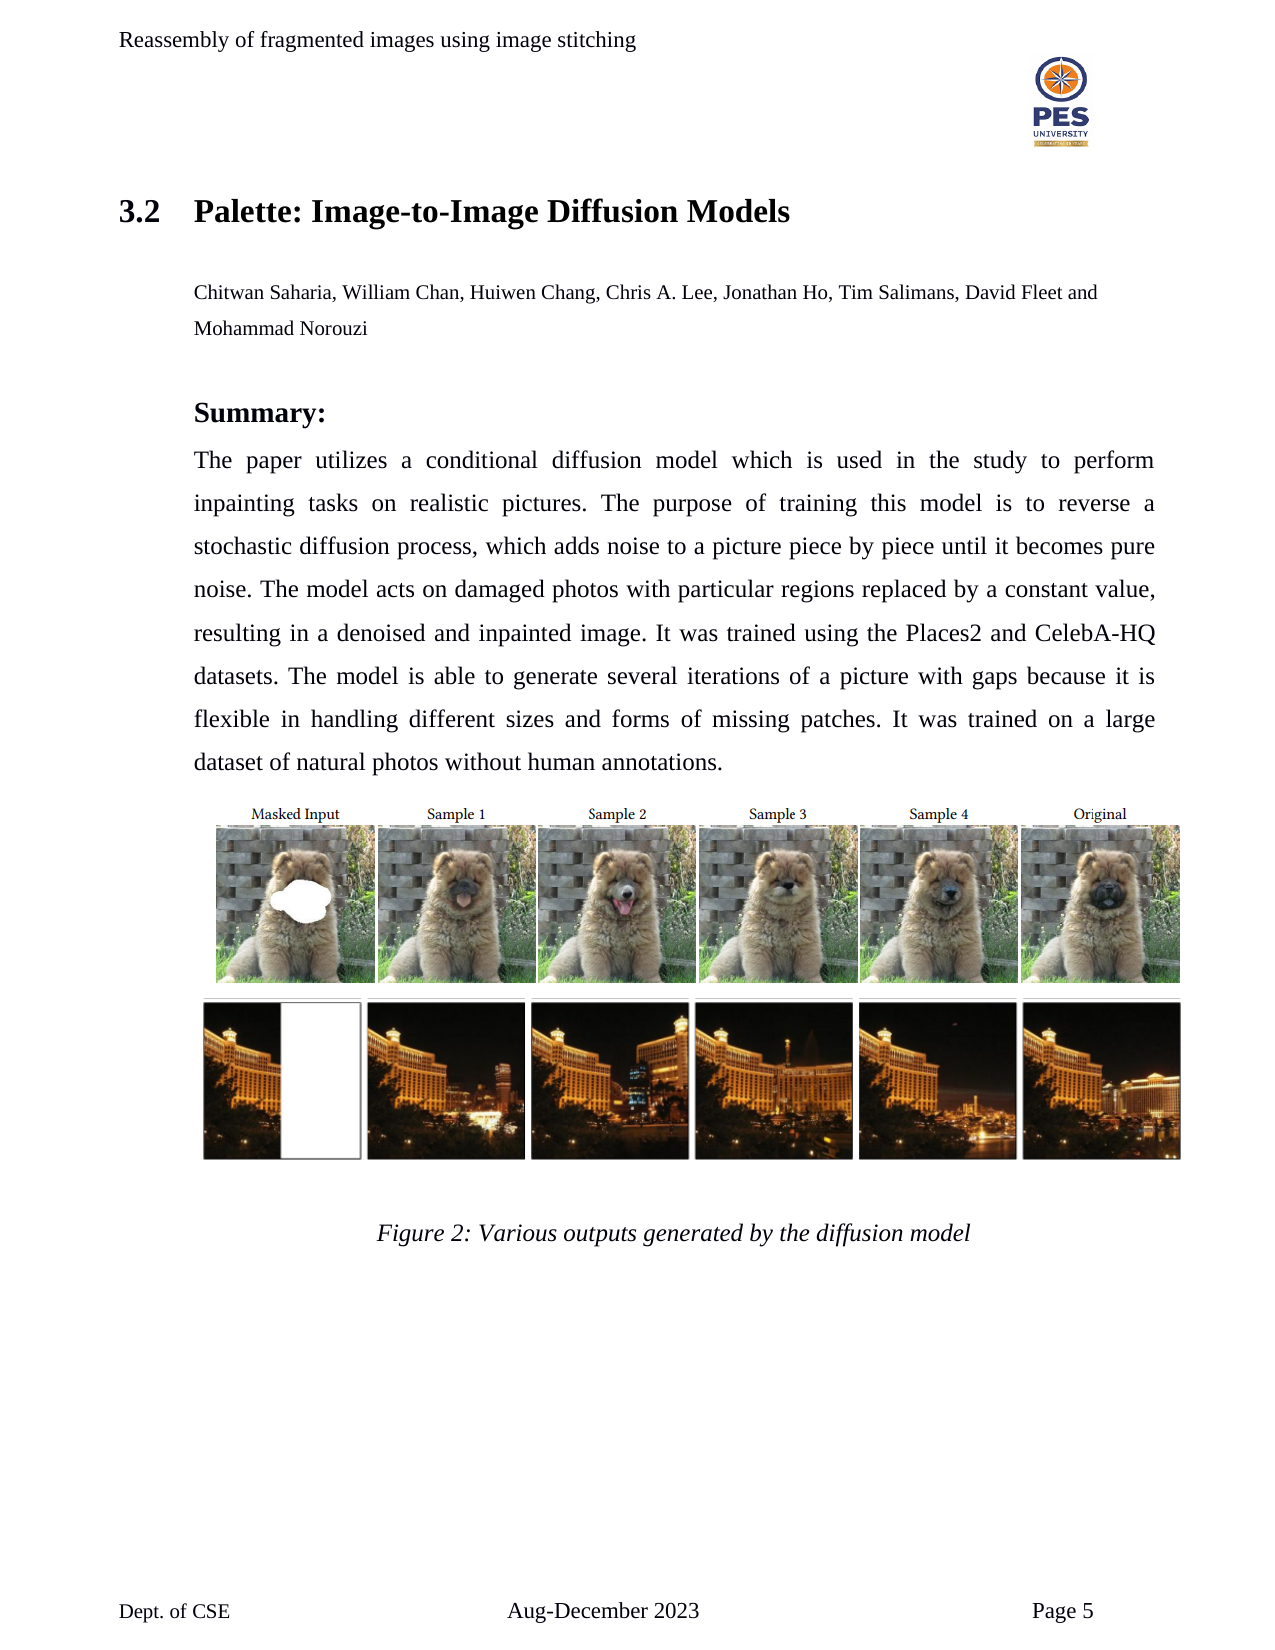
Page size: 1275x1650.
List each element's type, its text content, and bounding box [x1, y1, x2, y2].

text The paper utilizes a conditional diffusion model which is used in the study to perform inpainting tasks on realistic pictures. The purpose of training this model is to reverse a stochastic diffusion process, which adds noise to a picture piece by piece until it becomes pure noise. The model acts on damaged photos with particular regions replaced by a constant value, resulting in a denoised and inpainted image. It was trained using the Places2 and CelebA-HQ datasets. The model is able to generate several iterations of a picture with gaps because it is flexible in handling different sizes and forms of missing patches. It was trained on a large dataset of natural photos without human annotations. [193, 445, 1156, 776]
picture [1030, 52, 1094, 148]
text Figure 2: Various outputs generated by the diffusion model [193, 1218, 1156, 1247]
picture [193, 998, 1185, 1162]
text Summary: [193, 395, 1156, 428]
picture [193, 790, 1192, 985]
text 3.2 Palette: Image-to-Image Diffusion Models [118, 191, 1156, 229]
text Chitwan Saharia, William Chan, Huiwen Chang, Chris A. Lee, Jonathan Ho, Tim Salimans, David Fleet and Mohammad Norouzi [193, 279, 1156, 340]
